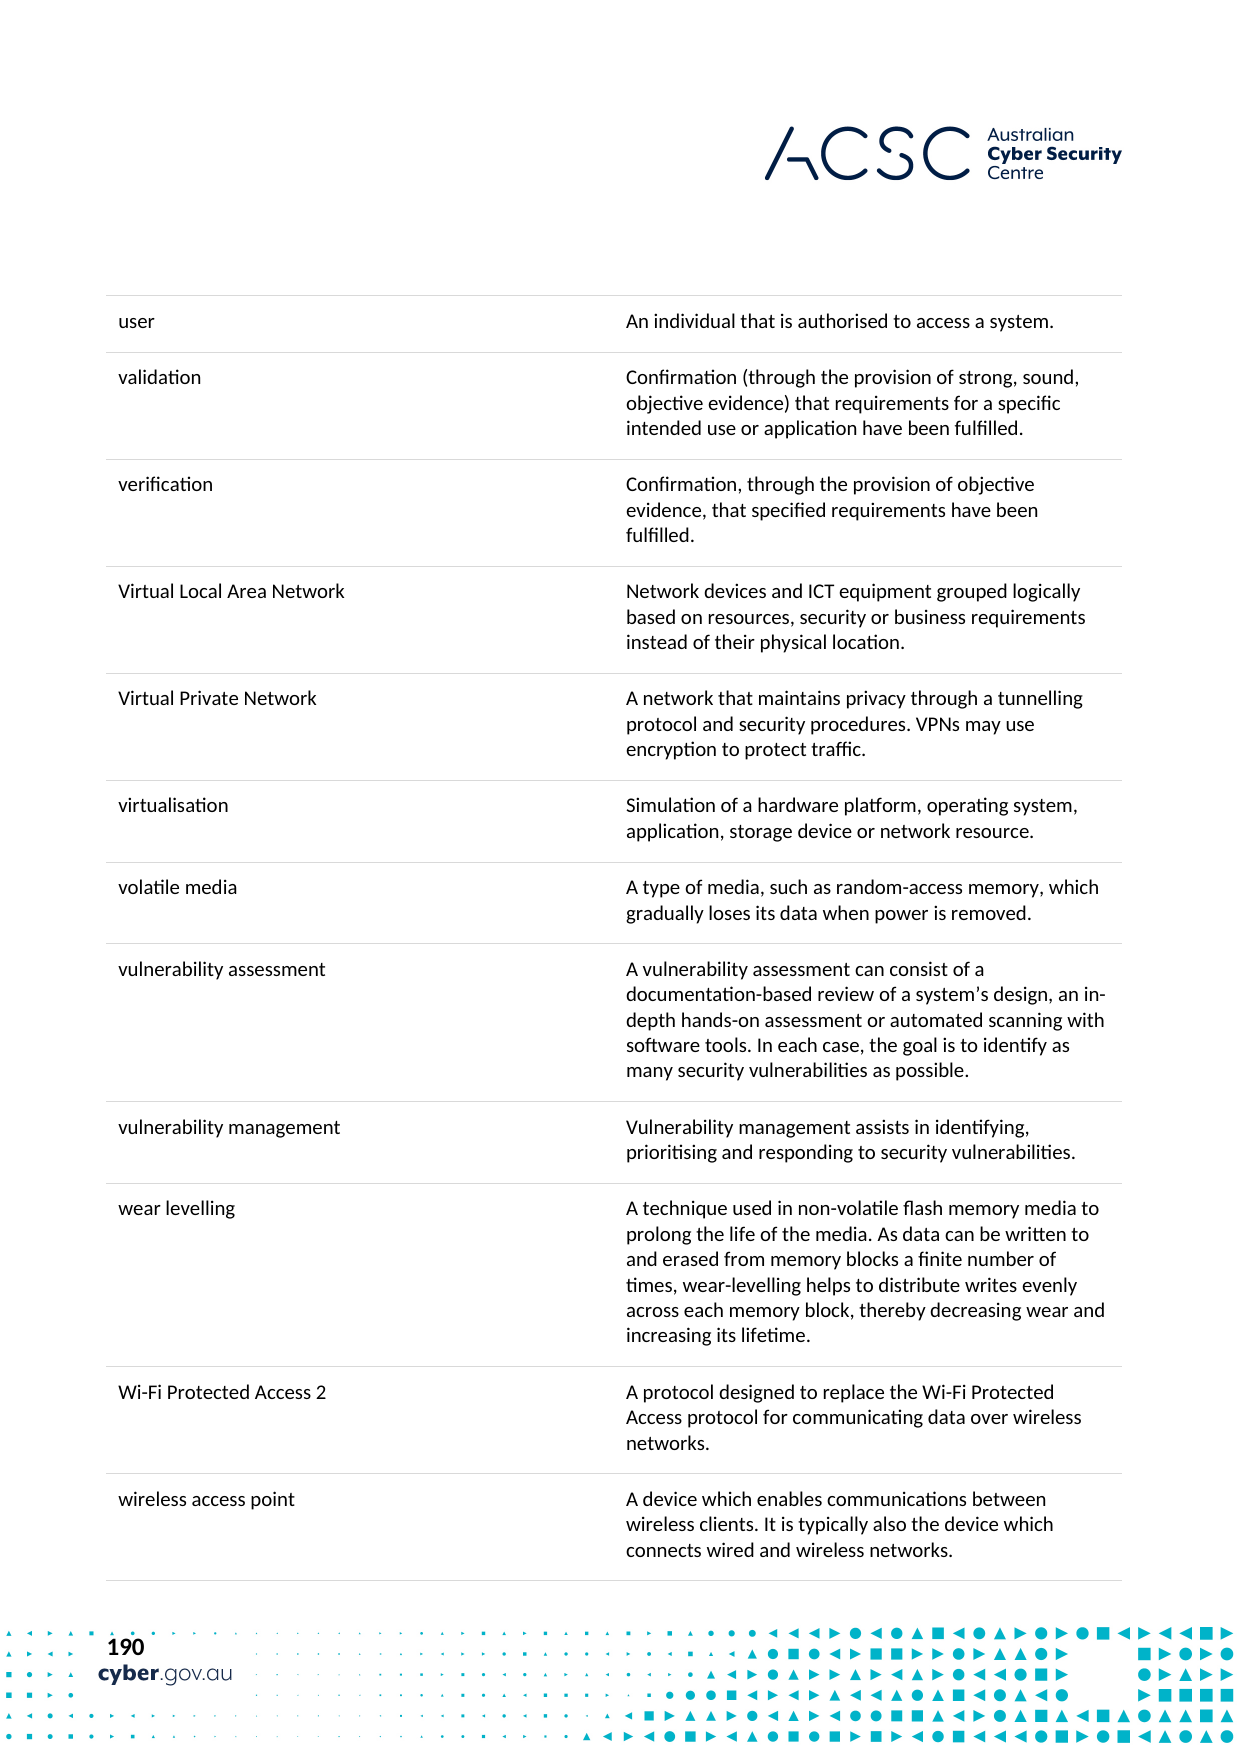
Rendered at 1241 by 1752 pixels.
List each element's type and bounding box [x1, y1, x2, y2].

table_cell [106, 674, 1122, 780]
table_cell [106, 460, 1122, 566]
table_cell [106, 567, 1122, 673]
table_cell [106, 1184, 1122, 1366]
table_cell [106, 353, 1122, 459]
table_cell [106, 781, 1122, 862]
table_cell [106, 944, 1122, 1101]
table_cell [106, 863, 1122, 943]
picture [0, 1624, 1237, 1747]
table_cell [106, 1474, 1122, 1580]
picture [0, 0, 1240, 317]
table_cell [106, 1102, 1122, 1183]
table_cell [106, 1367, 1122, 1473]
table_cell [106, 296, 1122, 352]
